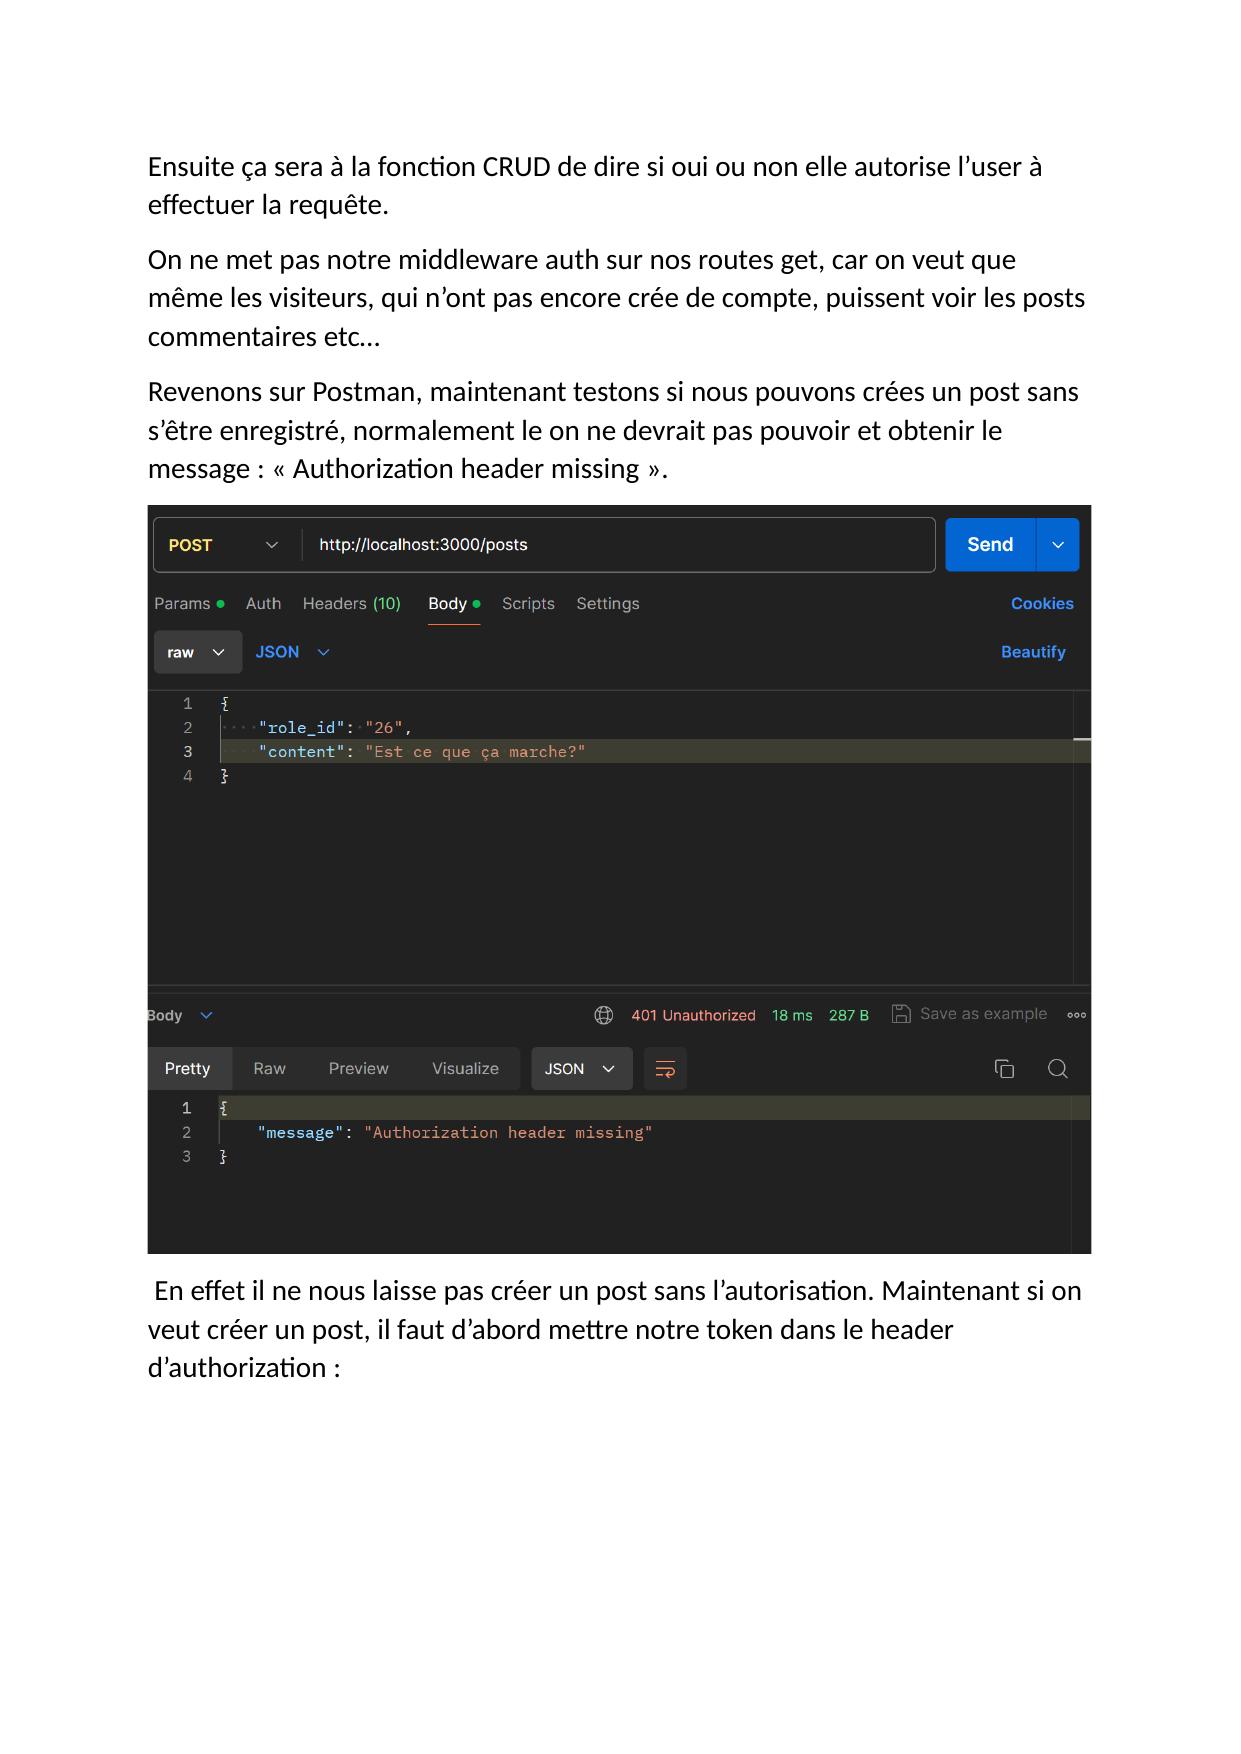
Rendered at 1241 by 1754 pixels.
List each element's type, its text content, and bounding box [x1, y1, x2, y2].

text En effet il ne nous laisse pas créer un post sans l’autorisation. Maintenant si on veut créer un post, il faut d’abord mettre notre token dans le header d’authorization : [148, 1272, 1093, 1385]
picture [147, 505, 1092, 1254]
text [148, 148, 1093, 222]
text On ne met pas notre middleware auth sur nos routes get, car on veut que même les visiteurs, qui n’ont pas encore crée de compte, puissent voir les posts commentaires etc… [148, 241, 1093, 354]
text Revenons sur Postman, maintenant testons si nous pouvons crées un post sans s’être enregistré, normalement le on ne devrait pas pouvoir et obtenir le message : « Authorization header missing ». [148, 373, 1093, 486]
